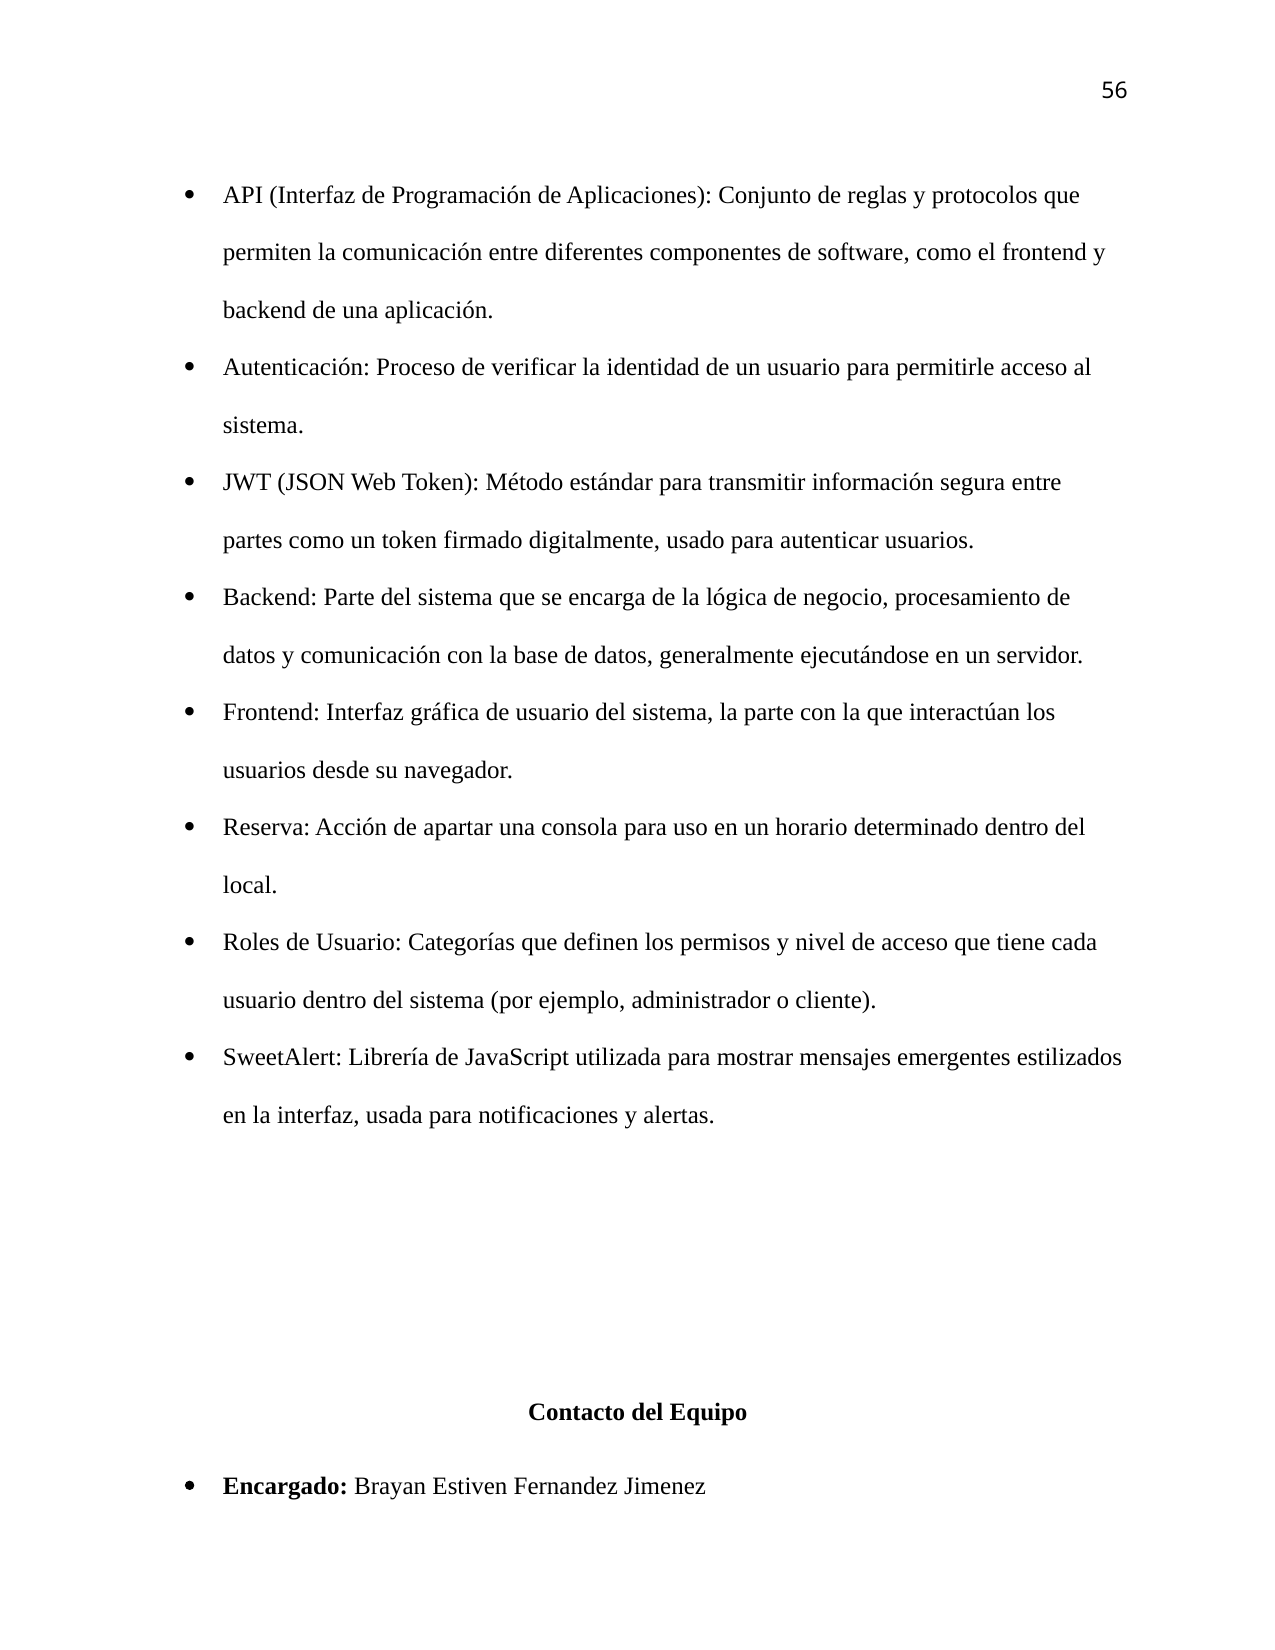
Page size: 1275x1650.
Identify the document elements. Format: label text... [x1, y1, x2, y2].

list API (Interfaz de Programación de Aplicaciones): Conjunto de reglas y protocolos que permiten la comunicación entre diferentes componentes de software, como el frontend y backend de una aplicación. [185, 180, 1127, 324]
list Roles de Usuario: Categorías que definen los permisos y nivel de acceso que tiene cada usuario dentro del sistema (por ejemplo, administrador o cliente). [185, 927, 1127, 1014]
list JWT (JSON Web Token): Método estándar para transmitir información segura entre partes como un token firmado digitalmente, usado para autenticar usuarios. [185, 467, 1127, 554]
text Contacto del Equipo [148, 1397, 1127, 1425]
list Frontend: Interfaz gráfica de usuario del sistema, la parte con la que interactúan los usuarios desde su navegador. [185, 697, 1127, 784]
list SweetAlert: Librería de JavaScript utilizada para mostrar mensajes emergentes estilizados en la interfaz, usada para notificaciones y alertas. [185, 1042, 1127, 1129]
list Backend: Parte del sistema que se encarga de la lógica de negocio, procesamiento de datos y comunicación con la base de datos, generalmente ejecutándose en un servidor. [185, 582, 1127, 669]
list Autenticación: Proceso de verificar la identidad de un usuario para permitirle acceso al sistema. [185, 352, 1127, 439]
list Reserva: Acción de apartar una consola para uso en un horario determinado dentro del local. [185, 812, 1127, 899]
list Encargado: Brayan Estiven Fernandez Jimenez [185, 1471, 1127, 1499]
